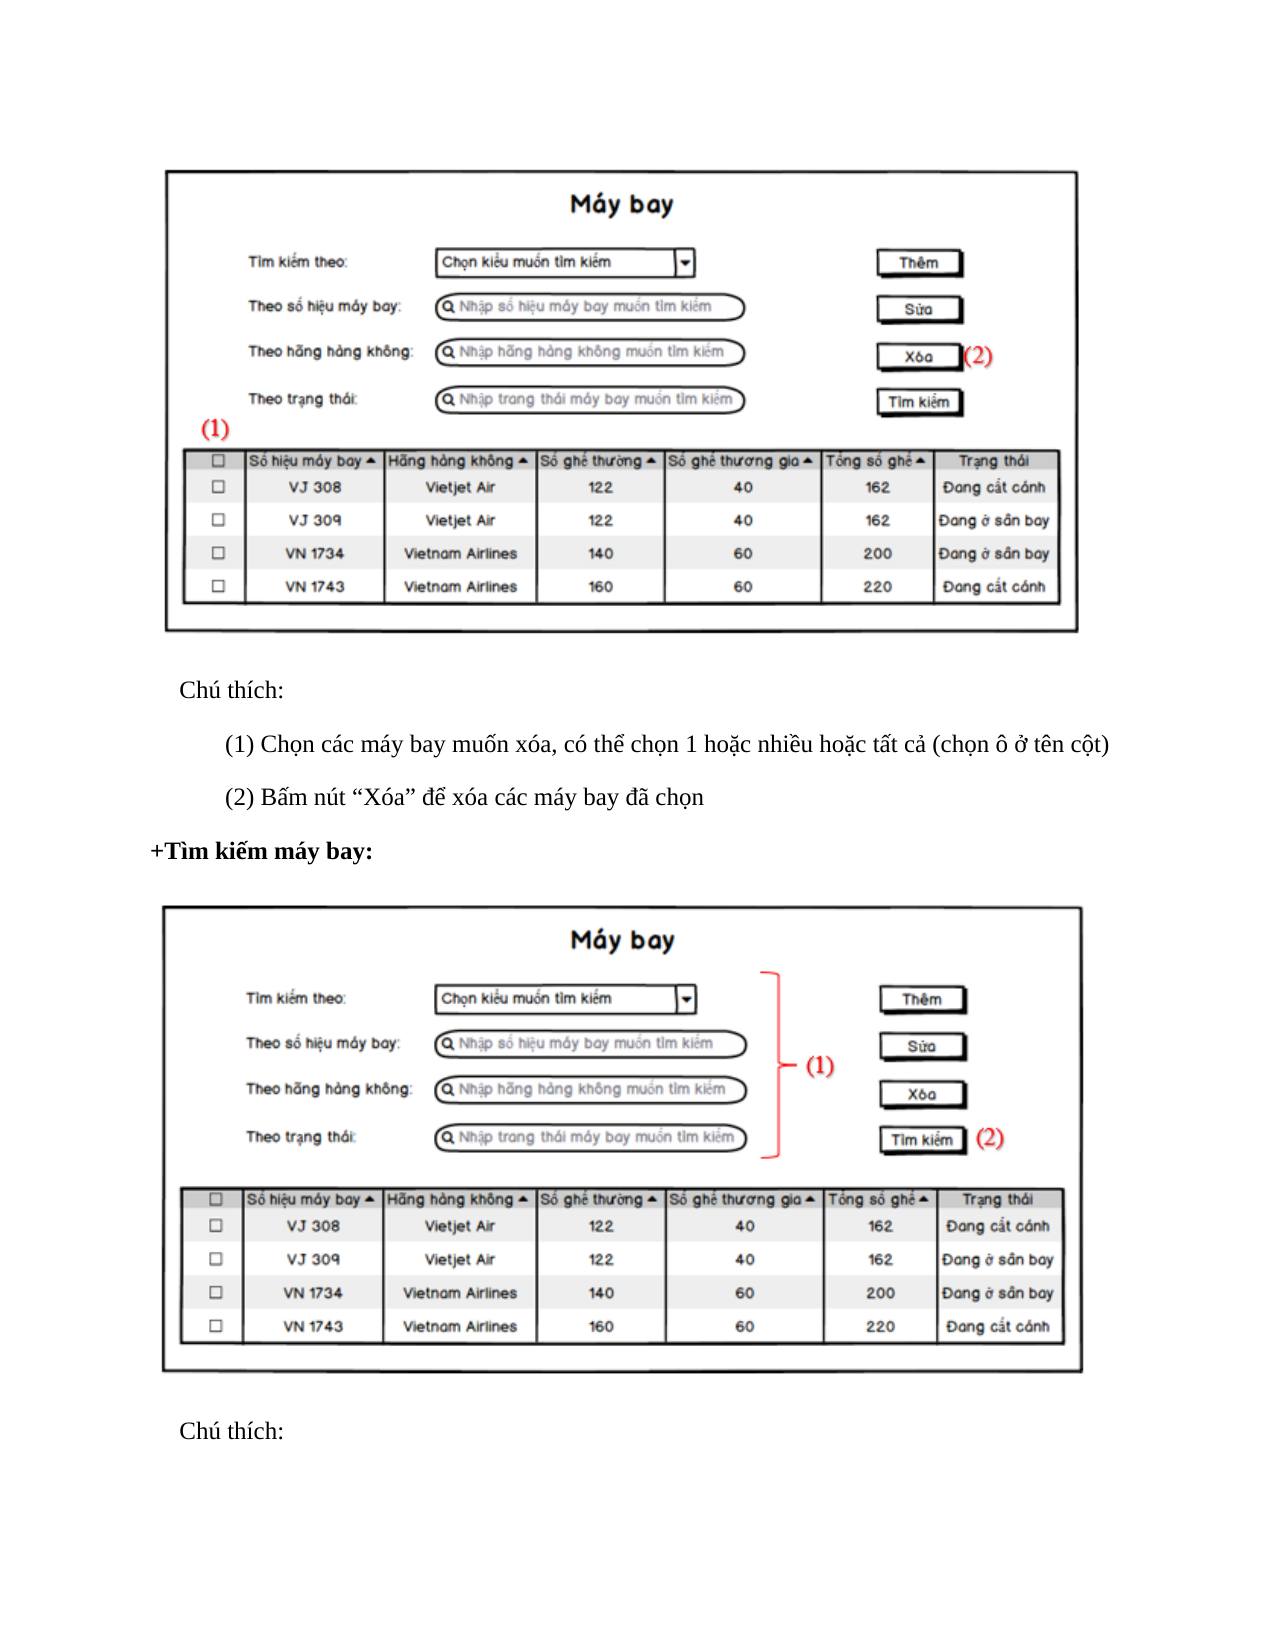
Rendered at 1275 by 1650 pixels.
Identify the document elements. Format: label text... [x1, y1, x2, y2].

text Chú thích: [150, 675, 1125, 704]
text (2) Bấm nút “Xóa” để xóa các máy bay đã chọn [150, 782, 1125, 811]
picture [150, 150, 1090, 650]
text (1) Chọn các máy bay muốn xóa, có thể chọn 1 hoặc nhiều hoặc tất cả (chọn ô ở tên cột) [150, 729, 1125, 757]
picture [150, 890, 1090, 1392]
text Chú thích: [150, 1416, 1125, 1445]
text +Tìm kiếm máy bay: [150, 836, 1125, 865]
